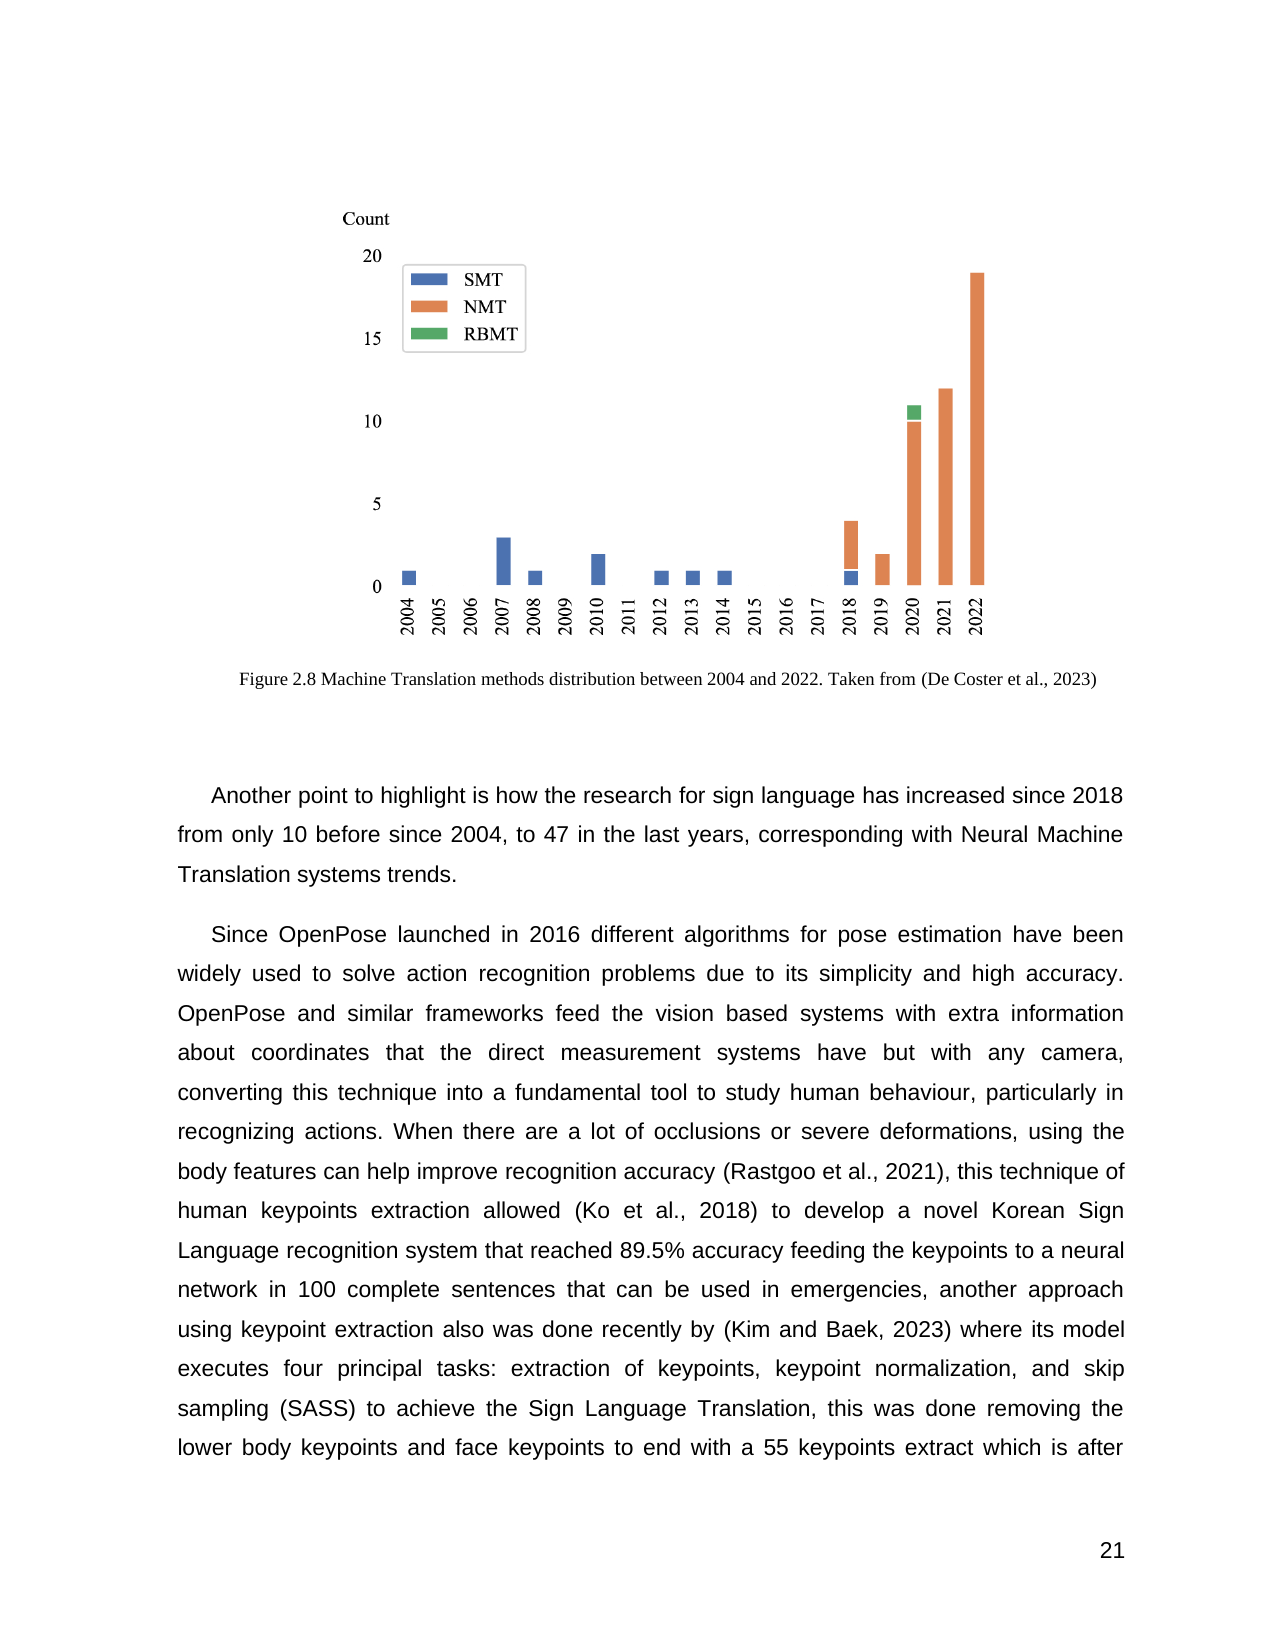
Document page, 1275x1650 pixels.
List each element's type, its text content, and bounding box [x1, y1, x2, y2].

picture [343, 210, 993, 635]
text Another point to highlight is how the research for sign language has increased since 2018 from only 10 before since 2004, to 47 in the last years, corresponding with Neural Machine Translation systems trends. [177, 782, 1125, 887]
text Figure 2.8 Machine Translation methods distribution between 2004 and 2022. Taken from (De Coster et al., 2023) [177, 668, 1125, 690]
